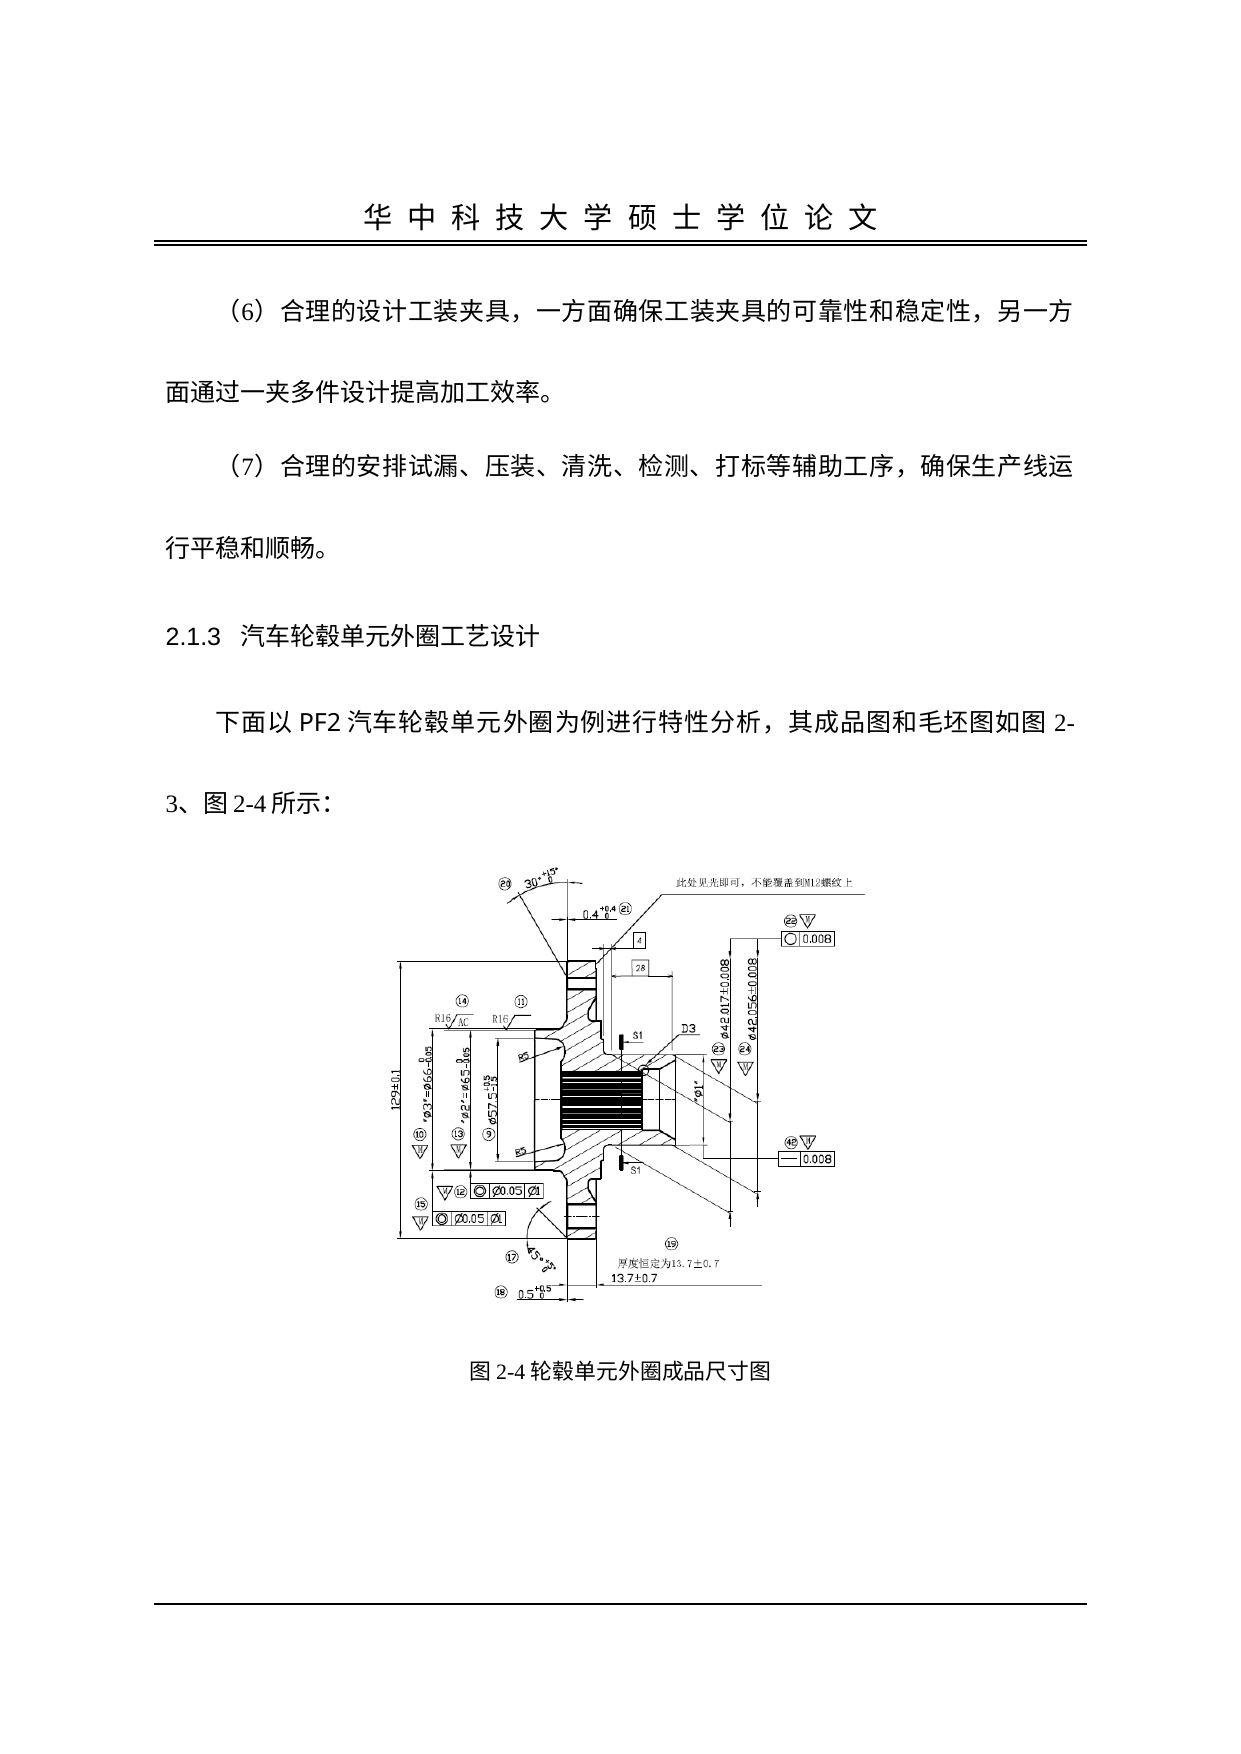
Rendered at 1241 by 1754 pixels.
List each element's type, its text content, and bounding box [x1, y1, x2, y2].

text 下面以PF2汽车轮毂单元外圈为例进行特性分析，其成品图和毛坯图如图2-3、图2-4所示： [165, 688, 1075, 834]
picture [368, 843, 872, 1321]
text （7）合理的安排试漏、压装、清洗、检测、打标等辅助工序，确保生产线运行平稳和顺畅。 [165, 432, 1075, 579]
text （6）合理的设计工装夹具，一方面确保工装夹具的可靠性和稳定性，另一方面通过一夹多件设计提高加工效率。 [165, 277, 1075, 423]
subtitle 汽车轮毂单元外圈工艺设计 [165, 602, 1075, 667]
